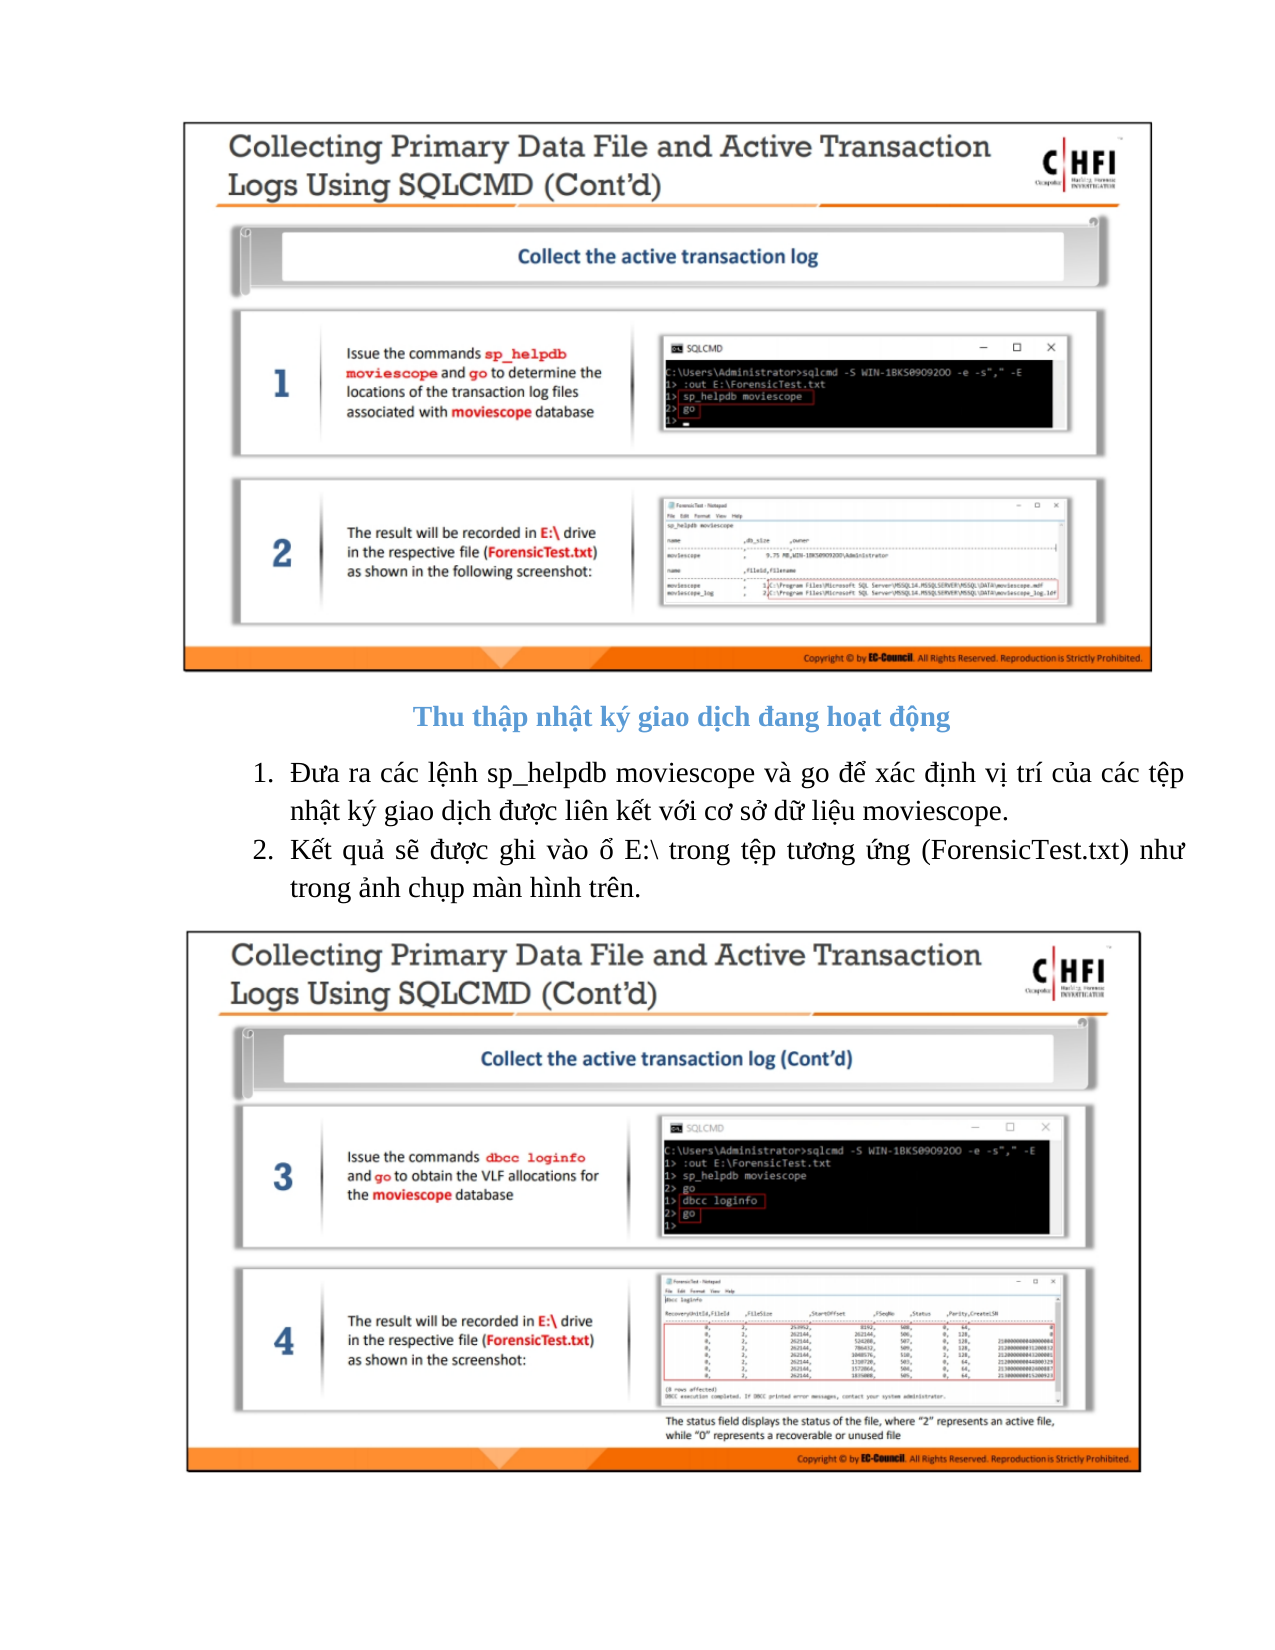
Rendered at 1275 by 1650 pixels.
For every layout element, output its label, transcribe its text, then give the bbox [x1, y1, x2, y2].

list Đưa ra các lệnh sp_helpdb moviescope và go để xác định vị trí của các tệp nhật ký giao dịch được liên kết với cơ sở dữ liệu moviescope. [252, 755, 1186, 827]
list Kết quả sẽ được ghi vào ổ E:\ trong tệp tương ứng (ForensicTest.txt) như trong ảnh chụp màn hình trên. [252, 832, 1186, 904]
picture [177, 118, 1153, 679]
picture [177, 925, 1153, 1483]
text Thu thập nhật ký giao dịch đang hoạt động [177, 699, 1186, 733]
